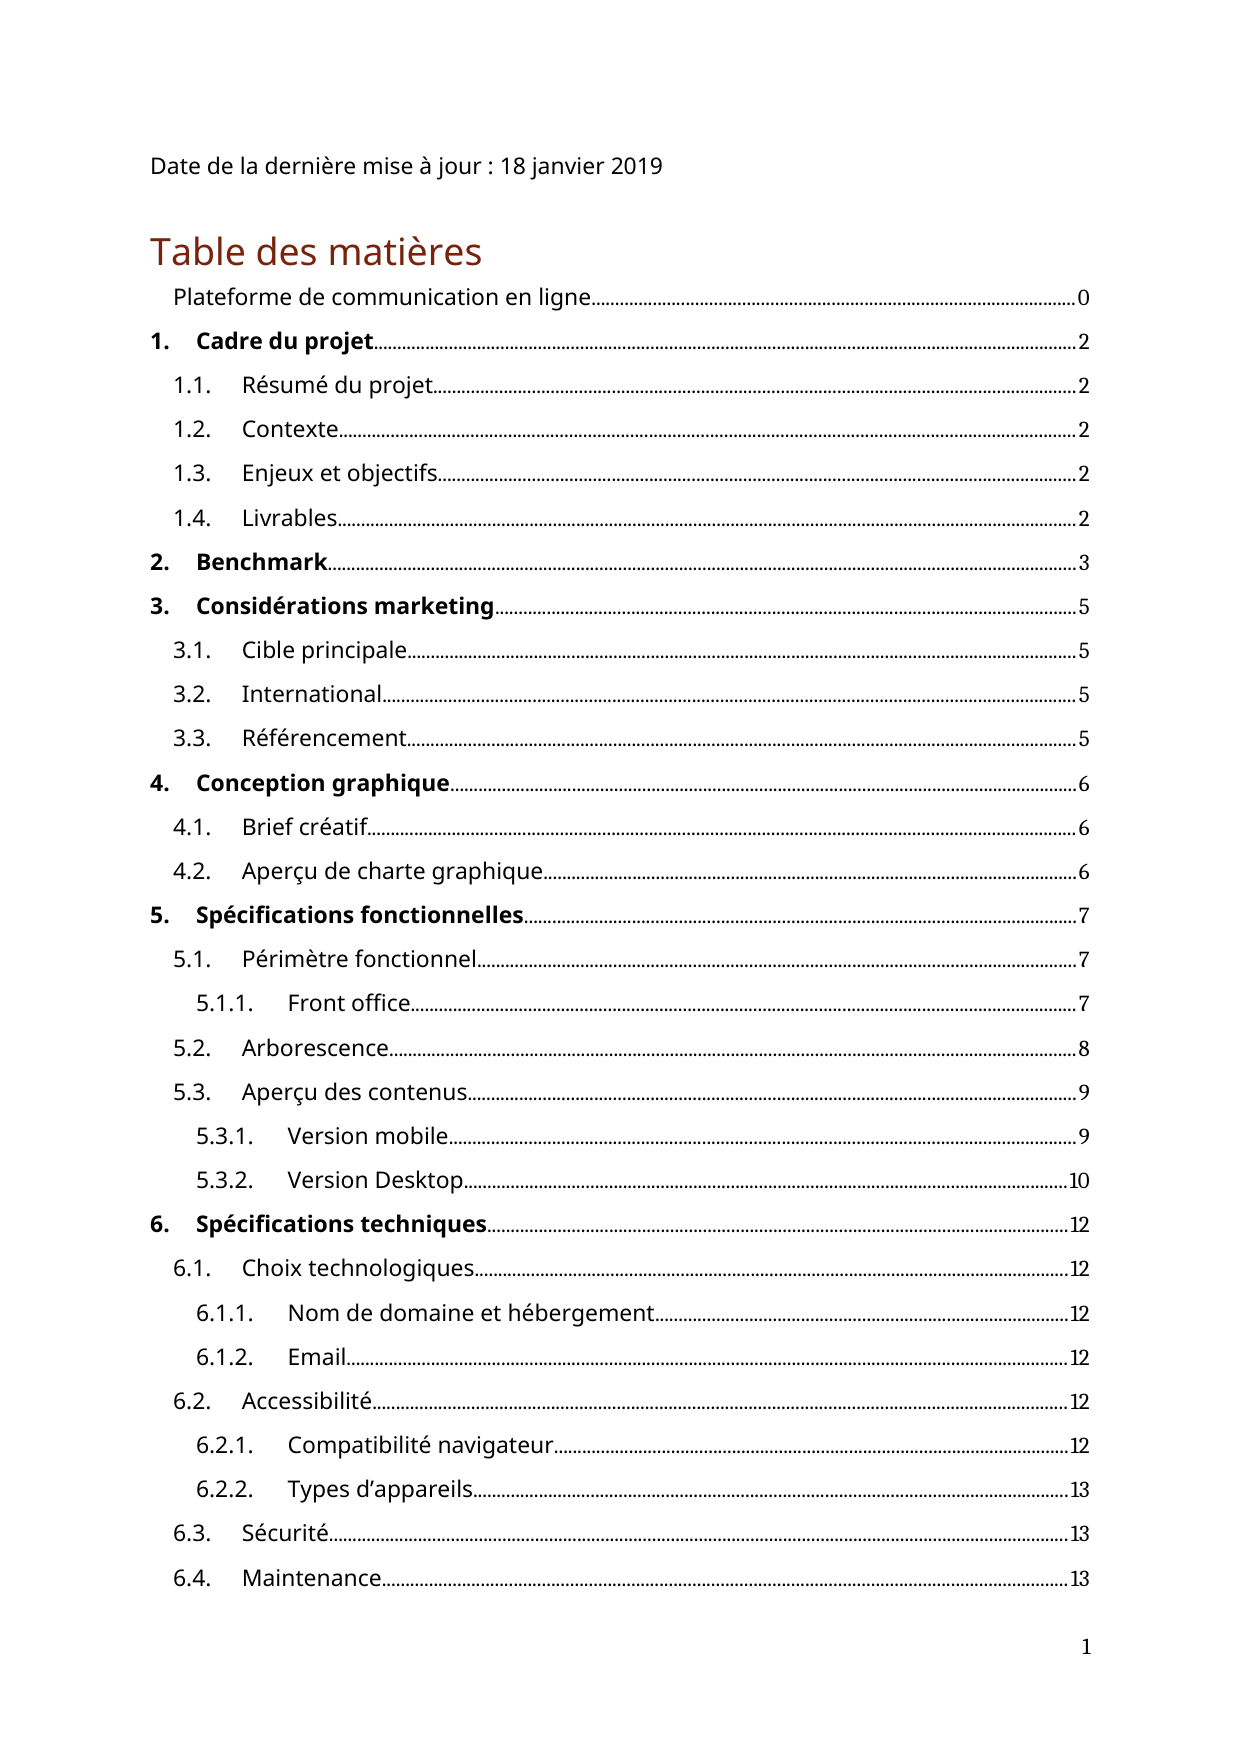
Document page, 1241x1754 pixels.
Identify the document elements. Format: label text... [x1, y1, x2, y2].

text Date de la dernière mise à jour : 18 janvier 2019 [150, 150, 1090, 181]
